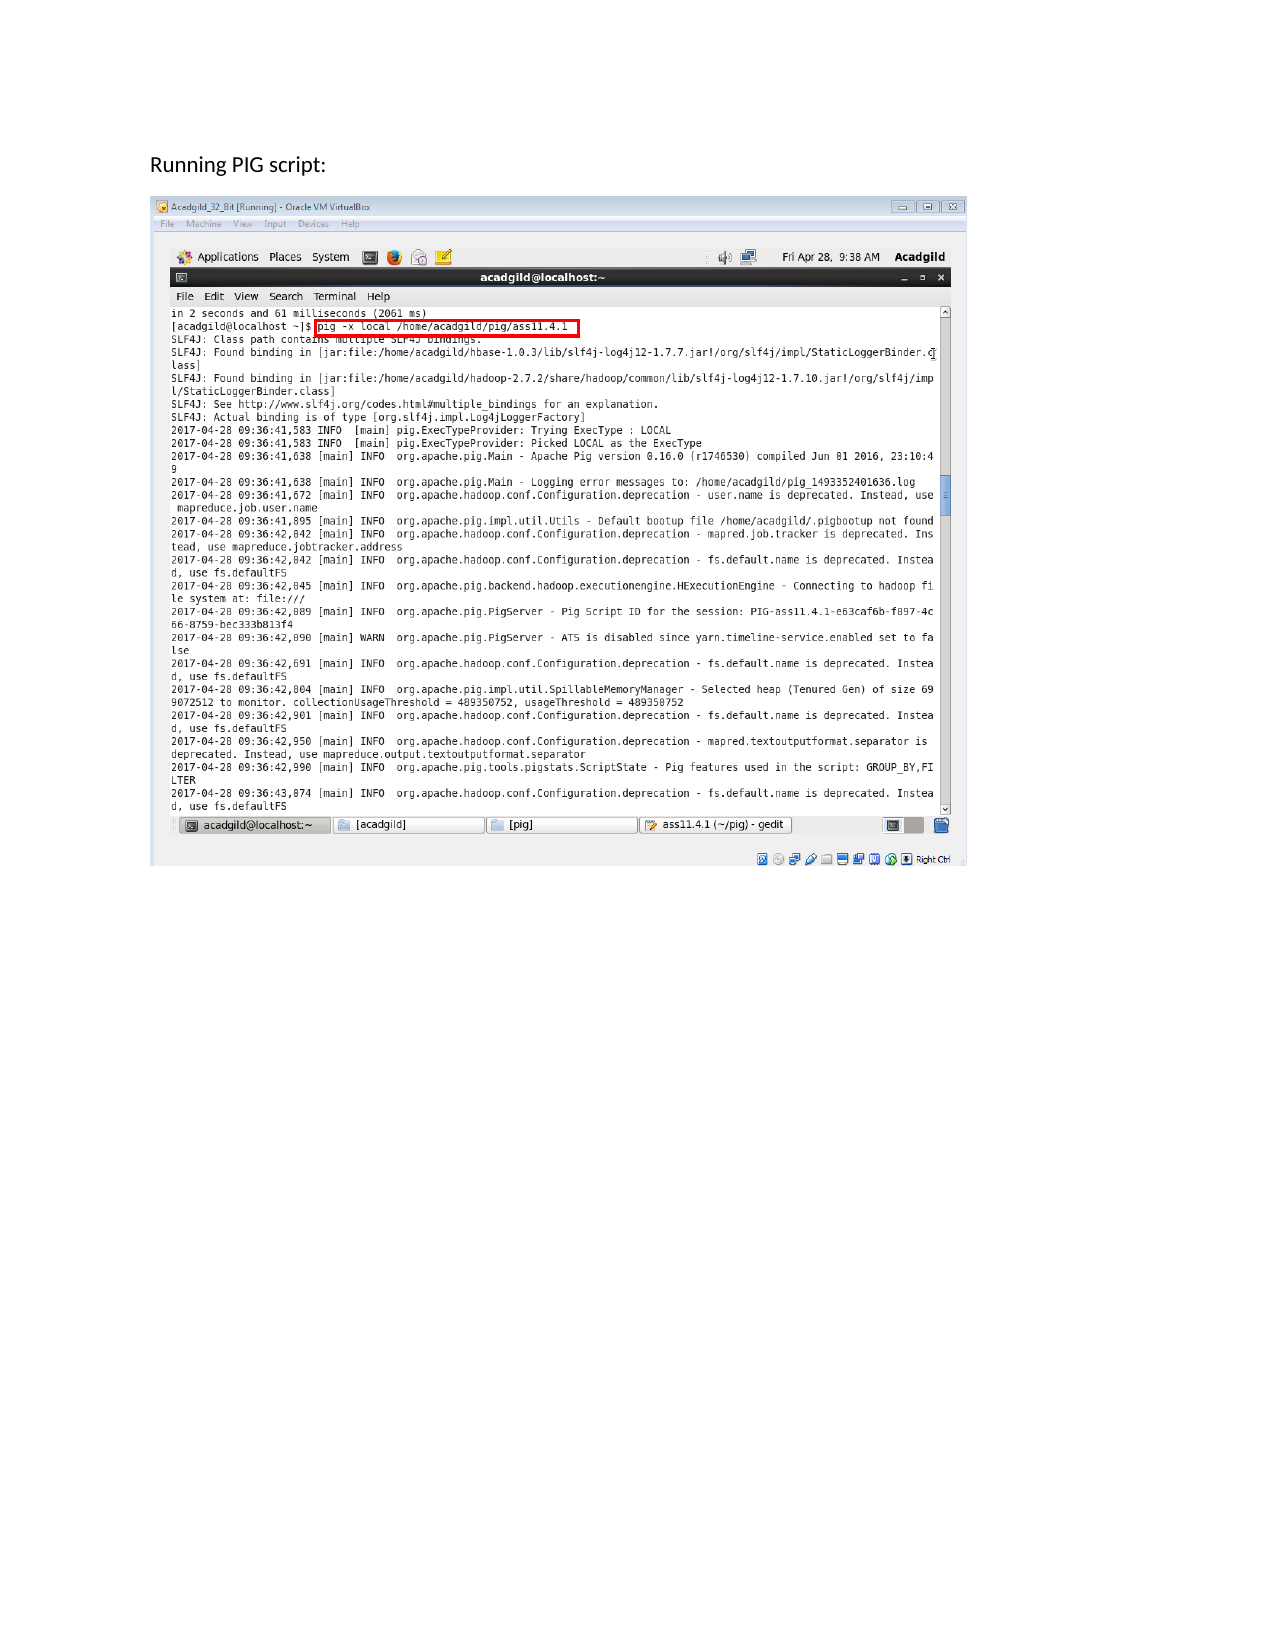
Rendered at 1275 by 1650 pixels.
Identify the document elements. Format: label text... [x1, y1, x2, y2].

picture [150, 196, 968, 866]
text Running PIG script: [150, 150, 1125, 178]
